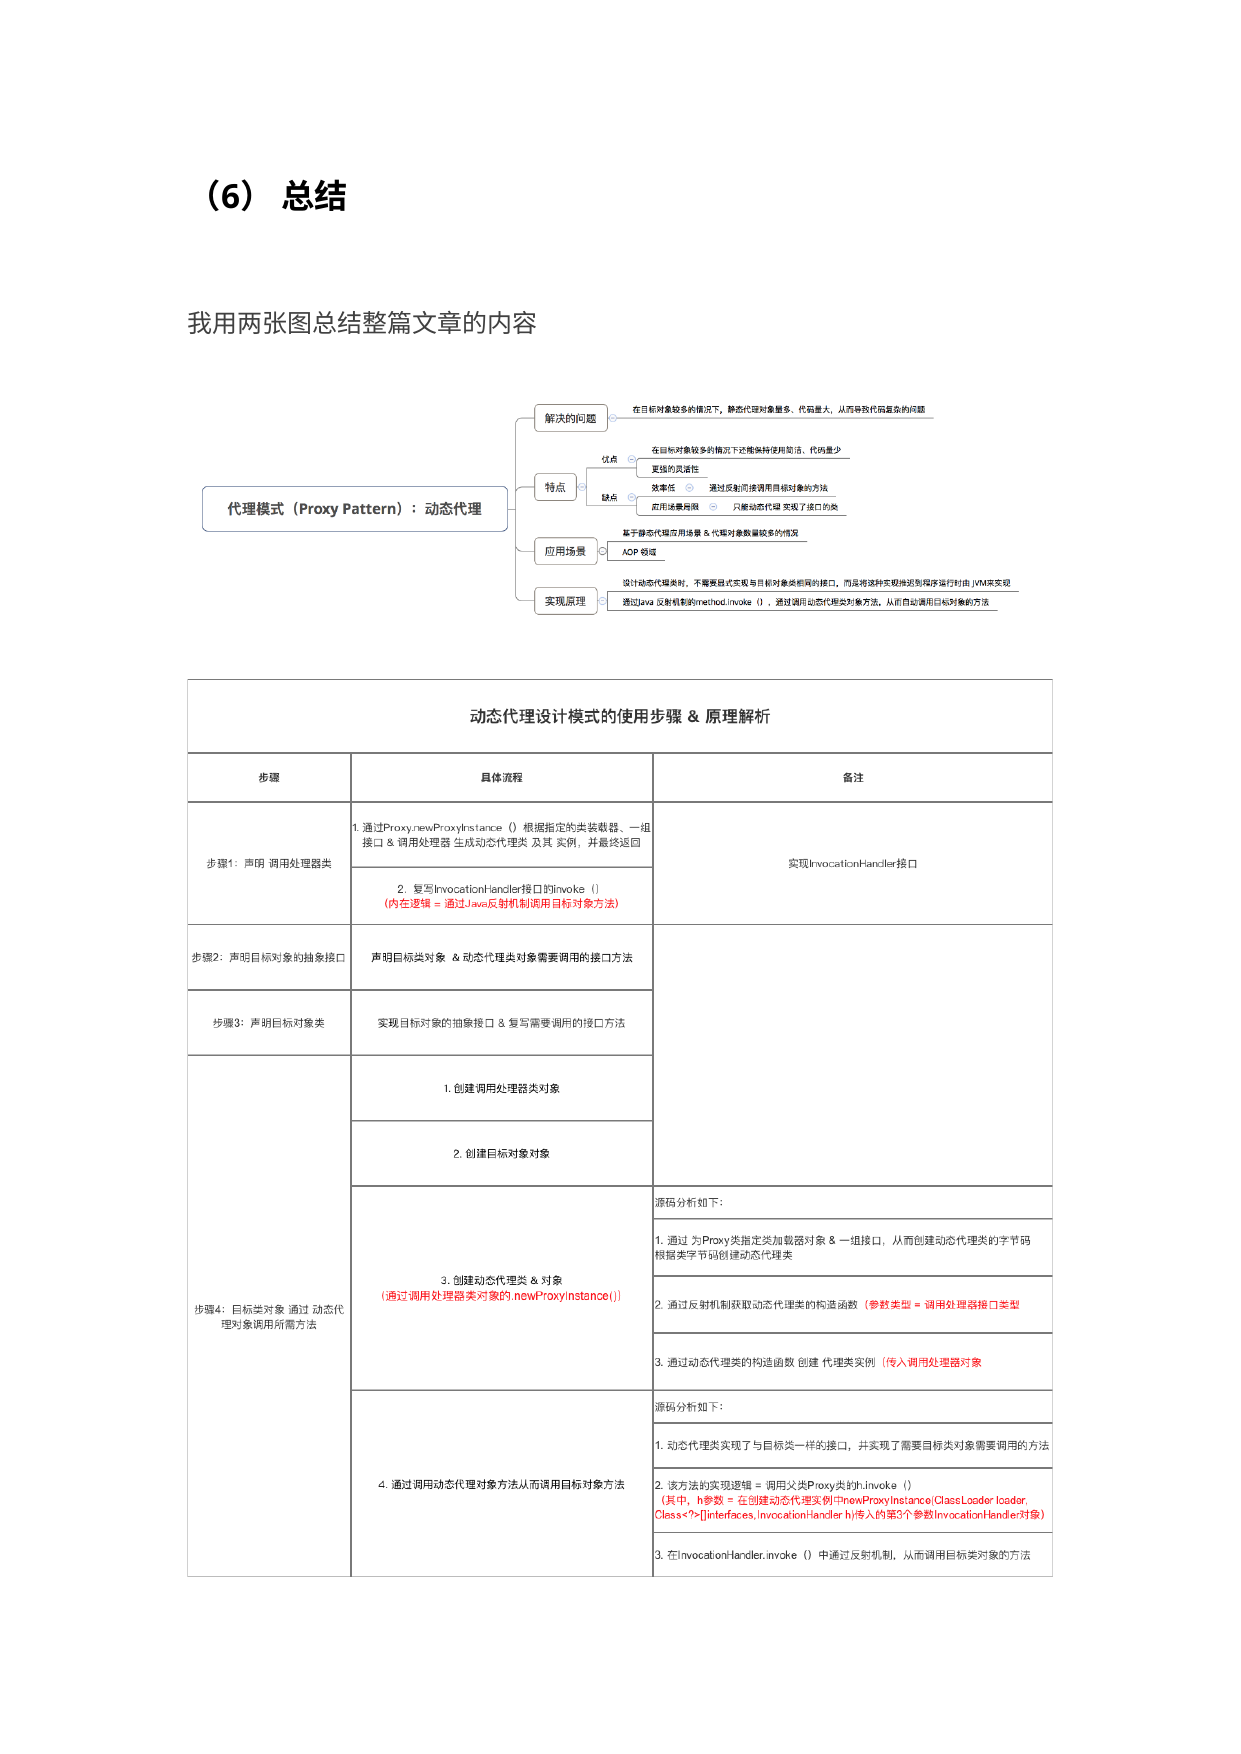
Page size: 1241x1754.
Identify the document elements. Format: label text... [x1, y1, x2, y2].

picture [187, 354, 1053, 666]
subtitle （6） 总结 [187, 162, 1053, 227]
picture [187, 679, 1053, 1577]
text 我用两张图总结整篇文章的内容 [187, 289, 1053, 354]
